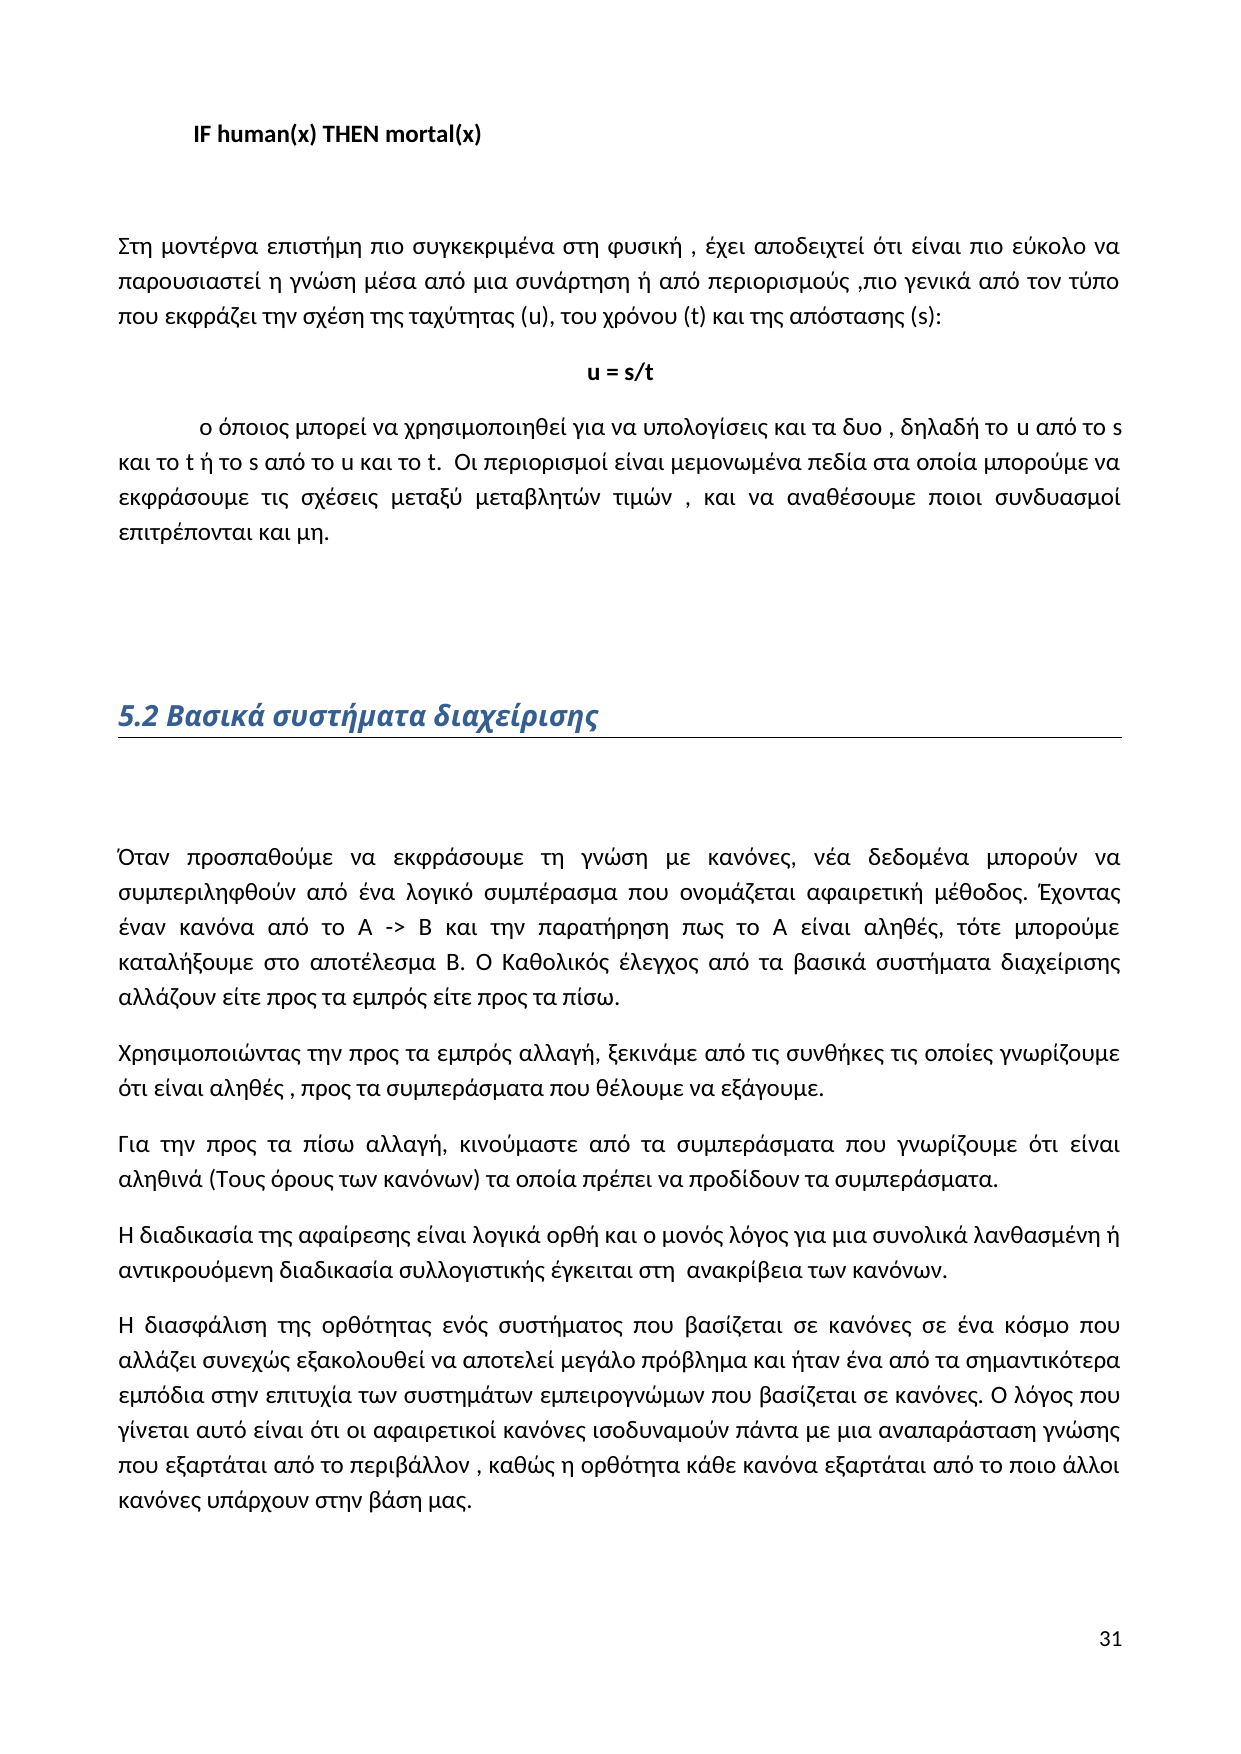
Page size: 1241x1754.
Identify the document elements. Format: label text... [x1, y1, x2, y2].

text u = s/t [118, 356, 1122, 386]
text Για την προς τα πίσω αλλαγή, κινούμαστε από τα συμπεράσματα που γνωρίζουμε ότι είναι αληθινά (Τους όρους των κανόνων) τα οποία πρέπει να προδίδουν τα συμπεράσματα. [118, 1128, 1122, 1193]
text Η διαδικασία της αφαίρεσης είναι λογικά ορθή και ο μονός λόγος για μια συνολικά λανθασμένη ή αντικρουόμενη διαδικασία συλλογιστικής έγκειται στη ανακρίβεια των κανόνων. [118, 1219, 1122, 1284]
text 5.2 Βασικά συστήματα διαχείρισης [118, 696, 1122, 737]
text Η διασφάλιση της ορθότητας ενός συστήματος που βασίζεται σε κανόνες σε ένα κόσμο που αλλάζει συνεχώς εξακολουθεί να αποτελεί μεγάλο πρόβλημα και ήταν ένα από τα σημαντικότερα εμπόδια στην επιτυχία των συστημάτων εμπειρογνώμων που βασίζεται σε κανόνες. Ο λόγος που γίνεται αυτό είναι ότι οι αφαιρετικοί κανόνες ισοδυναμούν πάντα με μια αναπαράσταση γνώσης που εξαρτάται από το περιβάλλον , καθώς η ορθότητα κάθε κανόνα εξαρτάται από το ποιο άλλοι κανόνες υπάρχουν στην βάση μας. [118, 1309, 1122, 1515]
text Στη μοντέρνα επιστήμη πιο συγκεκριμένα στη φυσική , έχει αποδειχτεί ότι είναι πιο εύκολο να παρουσιαστεί η γνώση μέσα από μια συνάρτηση ή από περιορισμούς ,πιο γενικά από τον τύπο που εκφράζει την σχέση της ταχύτητας (u), του χρόνου (t) και της απόστασης (s): [118, 230, 1122, 330]
text ο όποιος μπορεί να χρησιμοποιηθεί για να υπολογίσεις και τα δυο , δηλαδή το u από το s και το t ή το s από το u και το t. Οι περιορισμοί είναι μεμονωμένα πεδία στα οποία μπορούμε να εκφράσουμε τις σχέσεις μεταξύ μεταβλητών τιμών , και να αναθέσουμε ποιοι συνδυασμοί επιτρέπονται και μη. [118, 411, 1122, 547]
text Όταν προσπαθούμε να εκφράσουμε τη γνώση με κανόνες, νέα δεδομένα μπορούν να συμπεριληφθούν από ένα λογικό συμπέρασμα που ονομάζεται αφαιρετική μέθοδος. Έχοντας έναν κανόνα από το Α -> Β και την παρατήρηση πως το Α είναι αληθές, τότε μπορούμε καταλήξουμε στο αποτέλεσμα Β. Ο Καθολικός έλεγχος από τα βασικά συστήματα διαχείρισης αλλάζουν είτε προς τα εμπρός είτε προς τα πίσω. [118, 841, 1122, 1012]
text Χρησιμοποιώντας την προς τα εμπρός αλλαγή, ξεκινάμε από τις συνθήκες τις οποίες γνωρίζουμε ότι είναι αληθές , προς τα συμπεράσματα που θέλουμε να εξάγουμε. [118, 1037, 1122, 1103]
text IF human(x) THEN mortal(x) [118, 118, 1122, 149]
